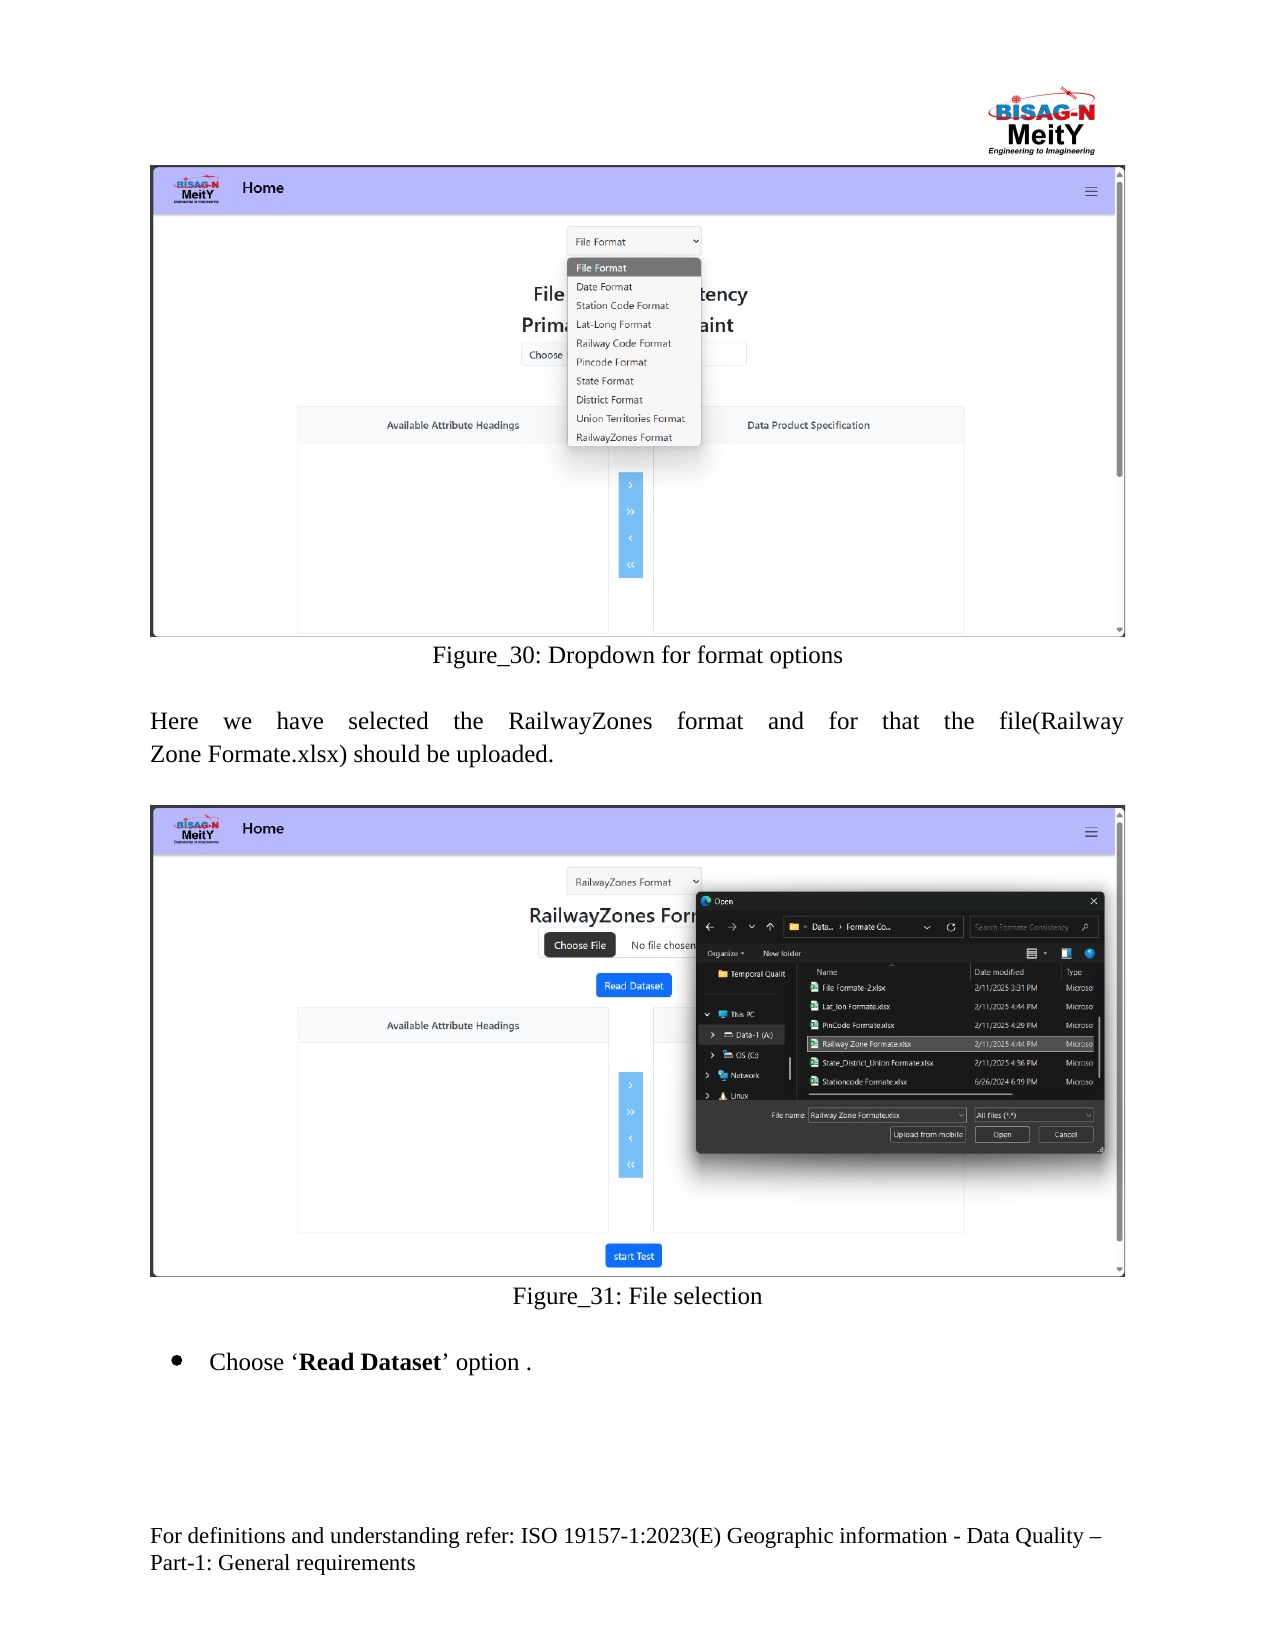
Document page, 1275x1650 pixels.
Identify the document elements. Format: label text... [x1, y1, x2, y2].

list Choose ‘Read Dataset’ option . [172, 1347, 1125, 1377]
list Figure_30: Dropdown for format options [150, 640, 1125, 669]
text Figure_31: File selection [150, 1281, 1125, 1310]
list Here we have selected the RailwayZones format and for that the file(Railway Zone Formate.xlsx) should be uploaded. [150, 706, 1125, 768]
picture [150, 805, 1125, 1277]
picture [150, 75, 1125, 637]
